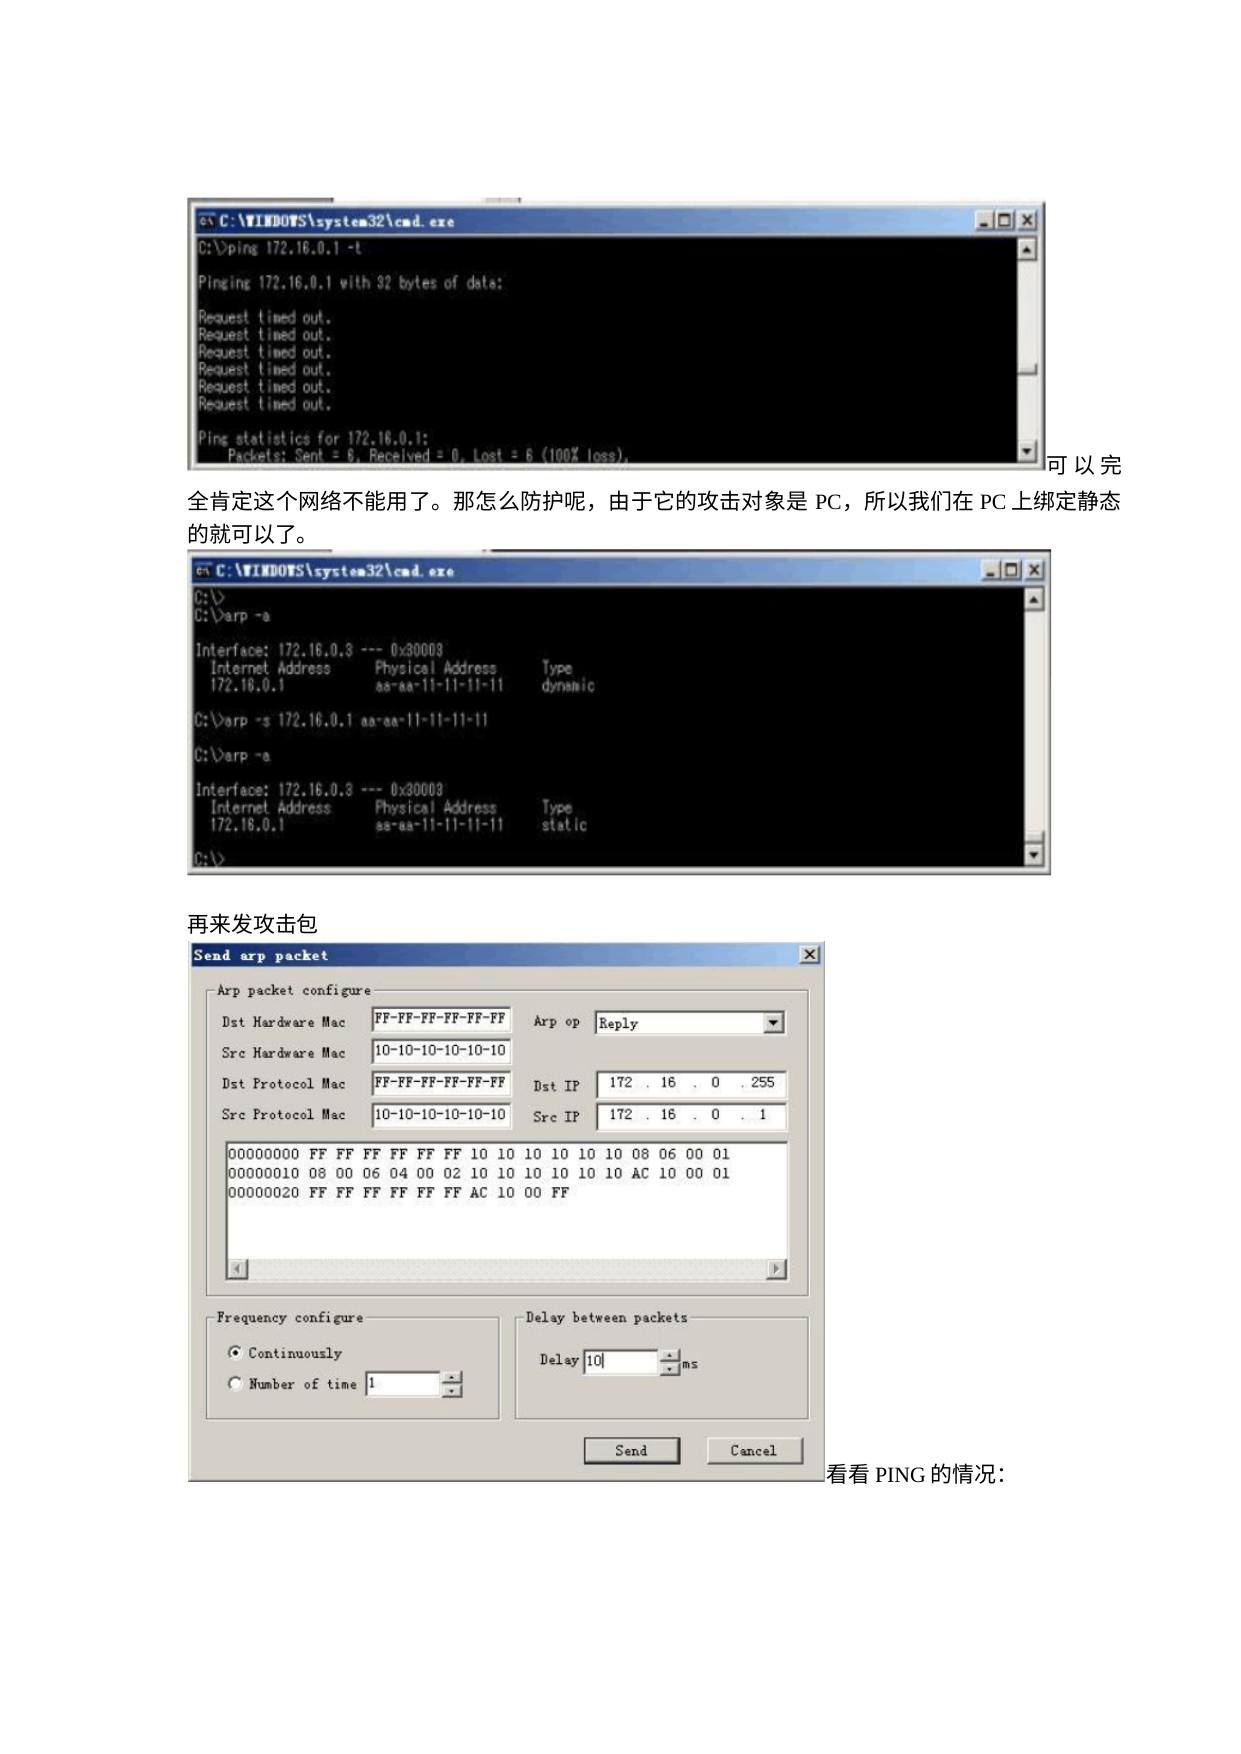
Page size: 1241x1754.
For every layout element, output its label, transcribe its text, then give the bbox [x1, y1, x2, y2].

picture [187, 548, 1052, 877]
picture [187, 195, 1047, 474]
picture [187, 941, 827, 1483]
text 再来发攻击包 [187, 906, 1122, 939]
